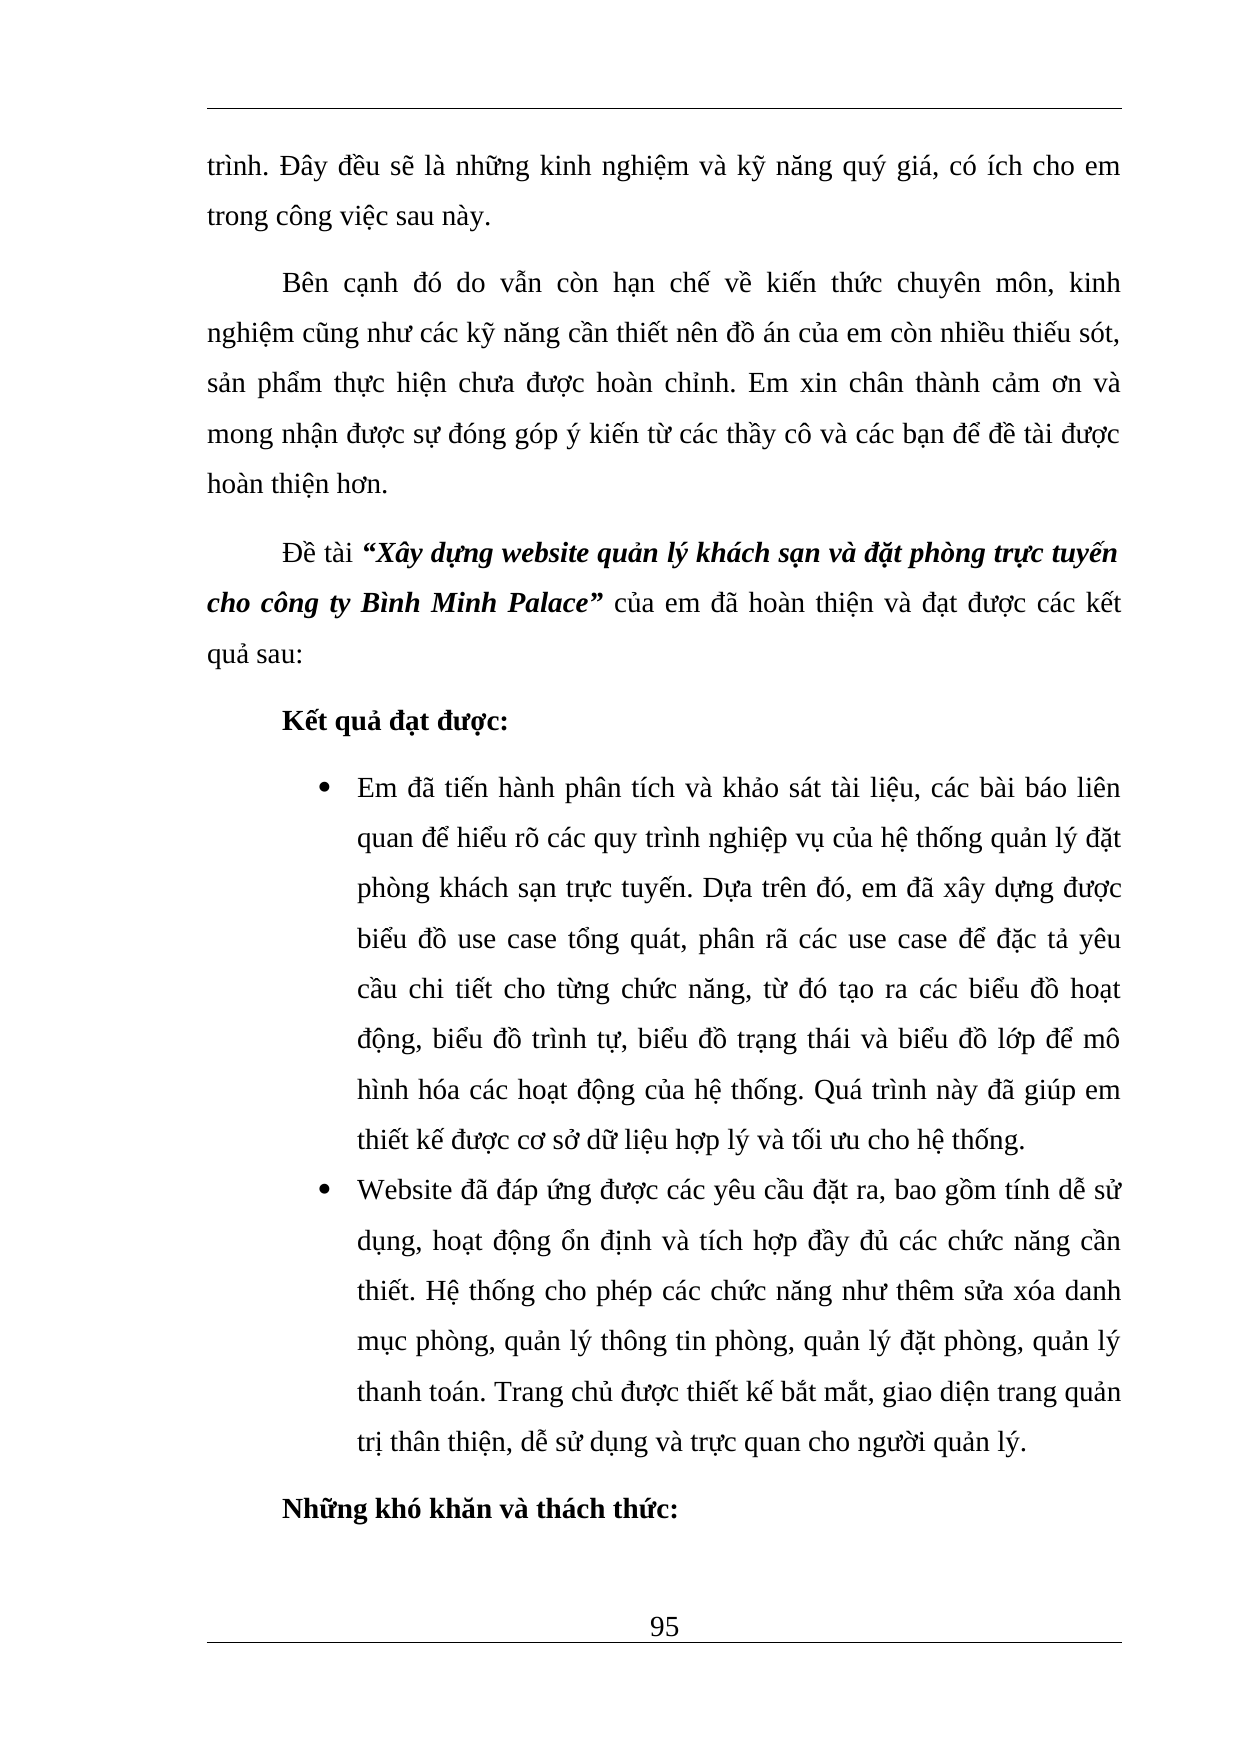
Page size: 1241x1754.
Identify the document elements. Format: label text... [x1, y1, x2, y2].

text Những khó khăn và thách thức: [207, 1491, 1122, 1525]
list Website đã đáp ứng được các yêu cầu đặt ra, bao gồm tính dễ sử dụng, hoạt động ổn định và tích hợp đầy đủ các chức năng cần thiết. Hệ thống cho phép các chức năng như thêm sửa xóa danh mục phòng, quản lý thông tin phòng, quản lý đặt phòng, quản lý thanh toán. Trang chủ được thiết kế bắt mắt, giao diện trang quản trị thân thiện, dễ sử dụng và trực quan cho người quản lý. [319, 1172, 1122, 1458]
text Đề tài “Xây dựng website quản lý khách sạn và đặt phòng trực tuyến cho công ty Bình Minh Palace” của em đã hoàn thiện và đạt được các kết quả sau: [207, 535, 1122, 669]
list Em đã tiến hành phân tích và khảo sát tài liệu, các bài báo liên quan để hiểu rõ các quy trình nghiệp vụ của hệ thống quản lý đặt phòng khách sạn trực tuyến. Dựa trên đó, em đã xây dựng được biểu đồ use case tổng quát, phân rã các use case để đặc tả yêu cầu chi tiết cho từng chức năng, từ đó tạo ra các biểu đồ hoạt động, biểu đồ trình tự, biểu đồ trạng thái và biểu đồ lớp để mô hình hóa các hoạt động của hệ thống. Quá trình này đã giúp em thiết kế được cơ sở dữ liệu hợp lý và tối ưu cho hệ thống. [319, 770, 1122, 1156]
text Bên cạnh đó do vẫn còn hạn chế về kiến thức chuyên môn, kinh nghiệm cũng như các kỹ năng cần thiết nên đồ án của em còn nhiều thiếu sót, sản phẩm thực hiện chưa được hoàn chỉnh. Em xin chân thành cảm ơn và mong nhận được sự đóng góp ý kiến từ các thầy cô và các bạn để đề tài được hoàn thiện hơn. [207, 265, 1122, 500]
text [207, 148, 1122, 232]
text Kết quả đạt được: [207, 703, 1122, 736]
